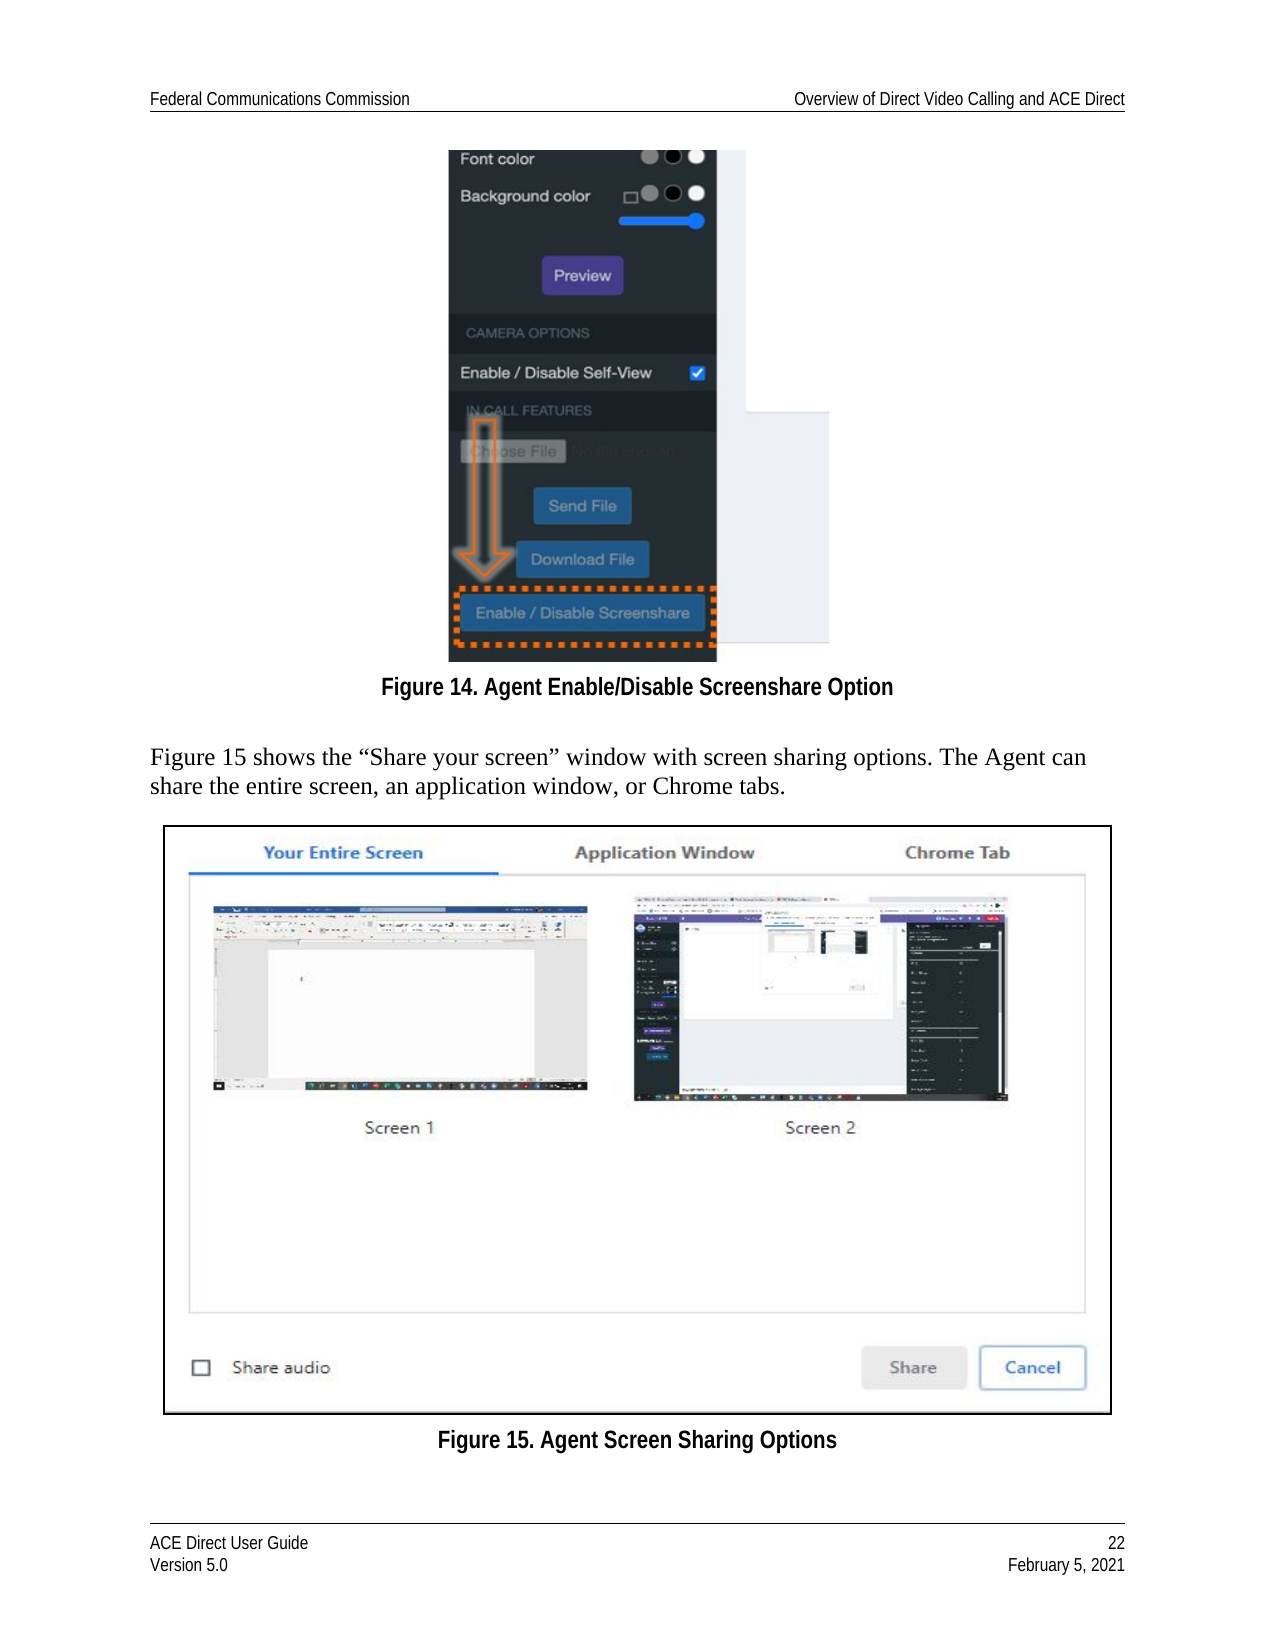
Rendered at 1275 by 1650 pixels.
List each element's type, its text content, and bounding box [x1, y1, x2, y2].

text Figure 14. Agent Enable/Disable Screenshare Option [150, 672, 1125, 700]
picture [165, 827, 1110, 1413]
picture [445, 150, 830, 662]
text Figure 15. Agent Screen Sharing Options [150, 1425, 1125, 1454]
text Figure 15 shows the “Share your screen” window with screen sharing options. The Agent can share the entire screen, an application window, or Chrome tabs. [150, 742, 1125, 799]
